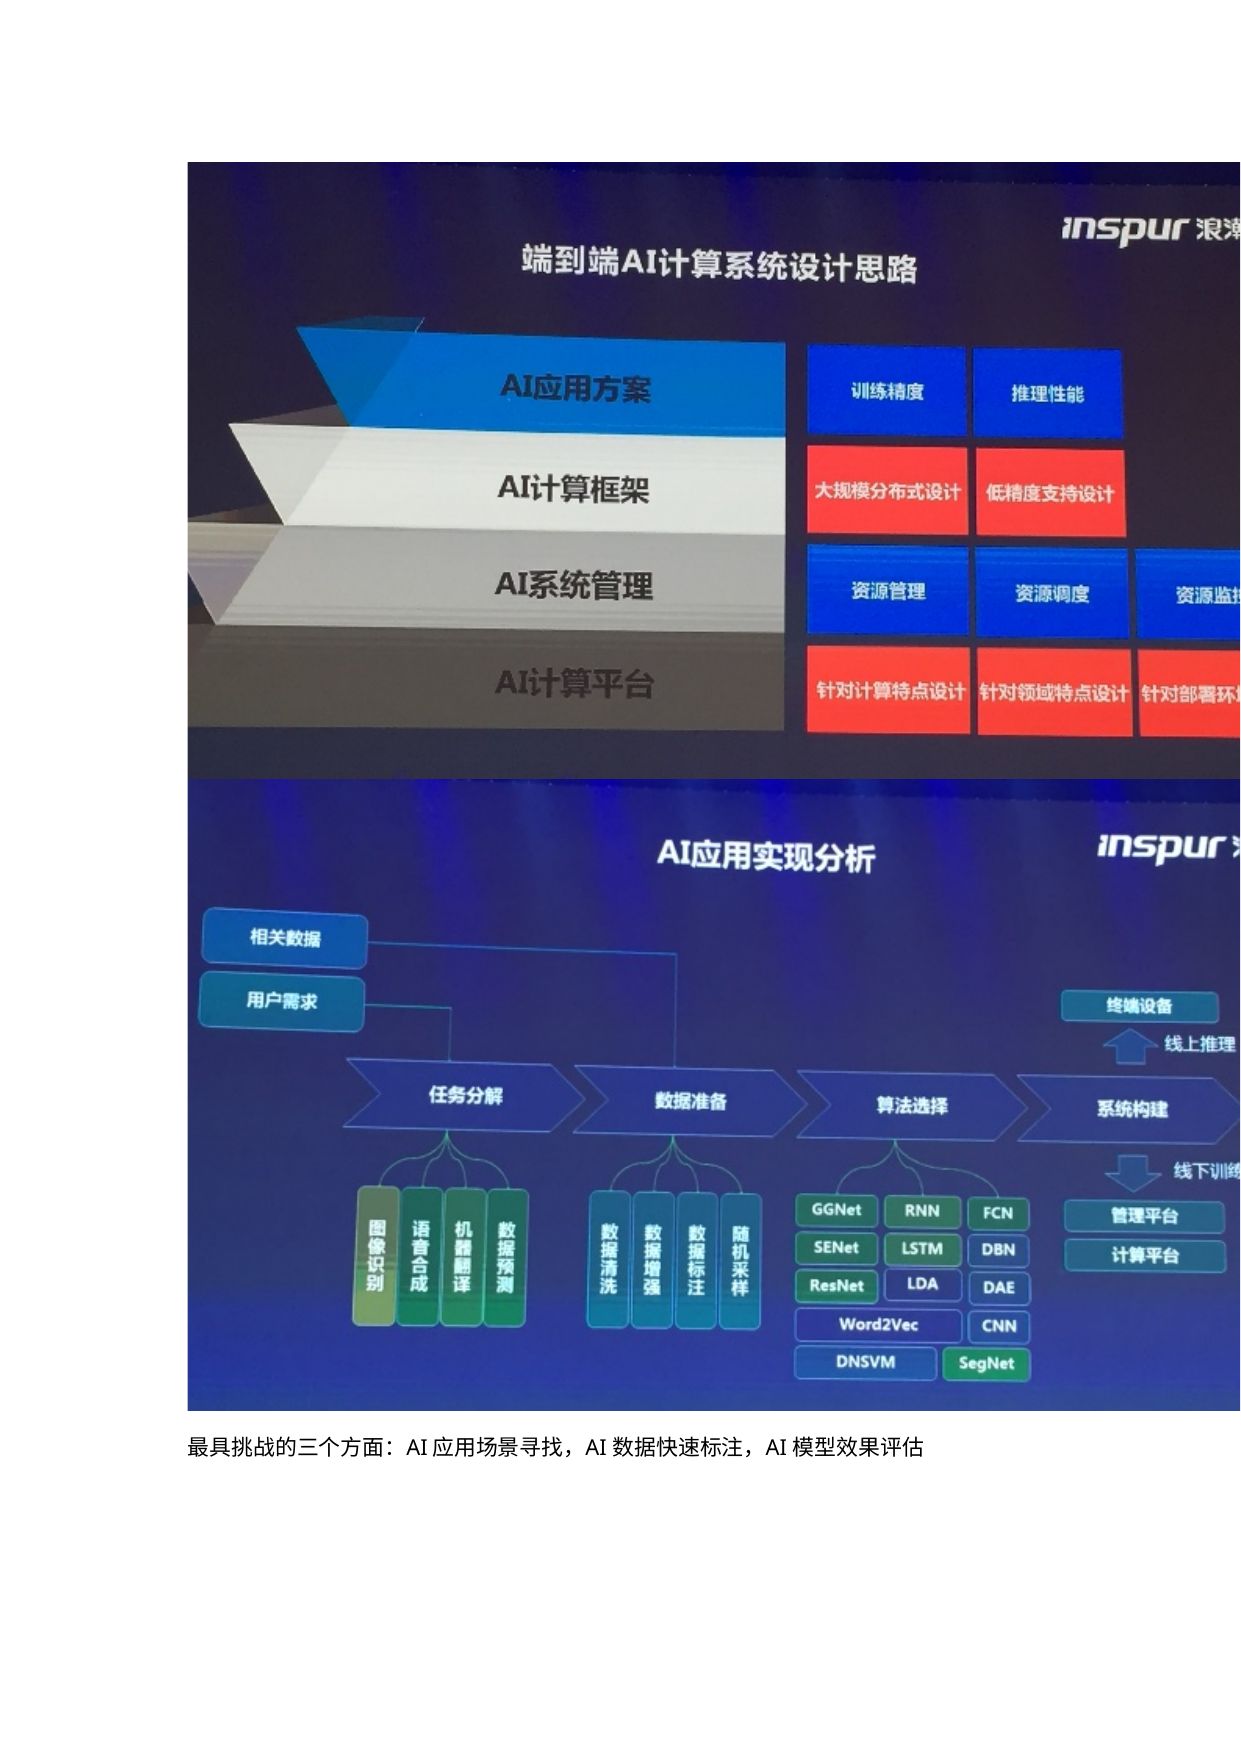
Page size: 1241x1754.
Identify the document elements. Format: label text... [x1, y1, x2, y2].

text 最具挑战的三个方面：AI应用场景寻找，AI 数据快速标注，AI 模型效果评估 [187, 1429, 1053, 1462]
picture [187, 162, 1241, 1411]
